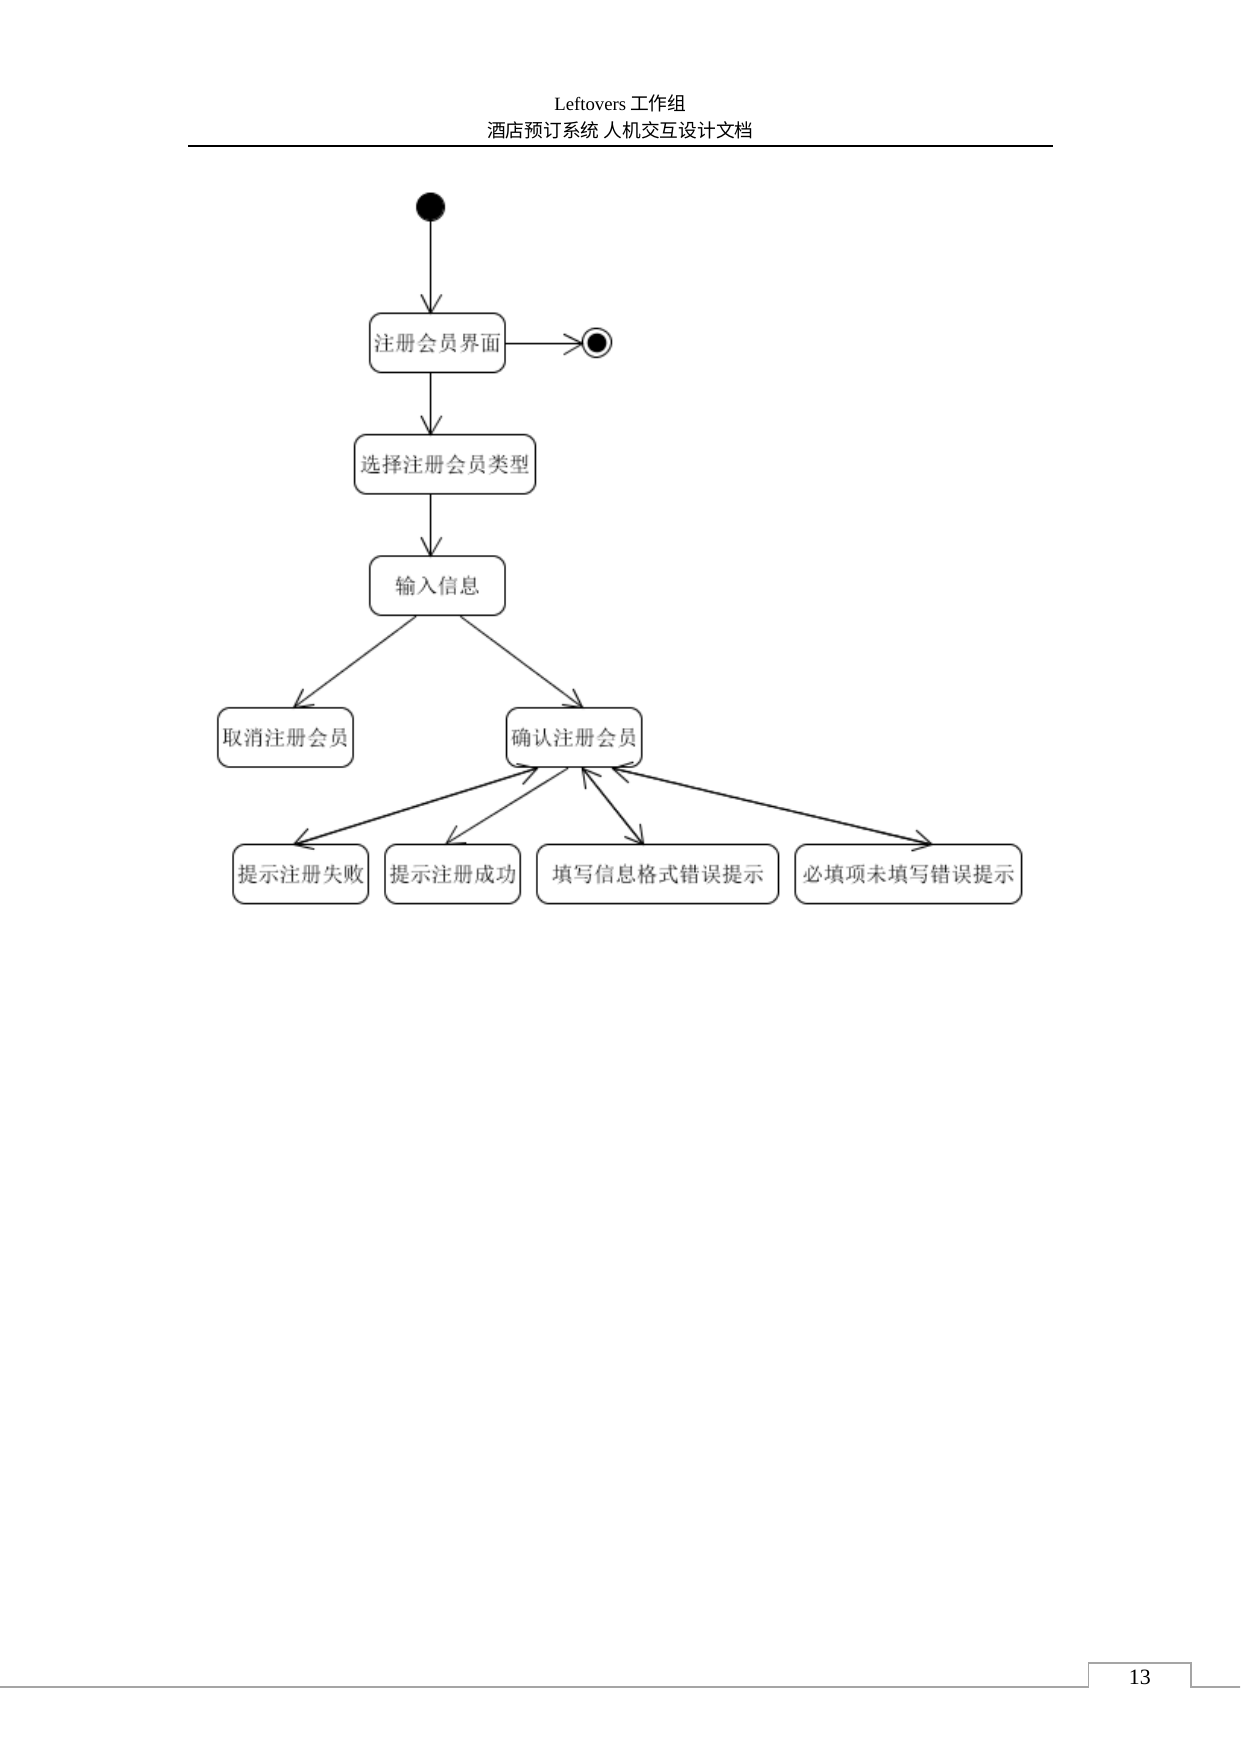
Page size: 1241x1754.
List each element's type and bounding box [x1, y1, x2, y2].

picture [187, 162, 1053, 935]
